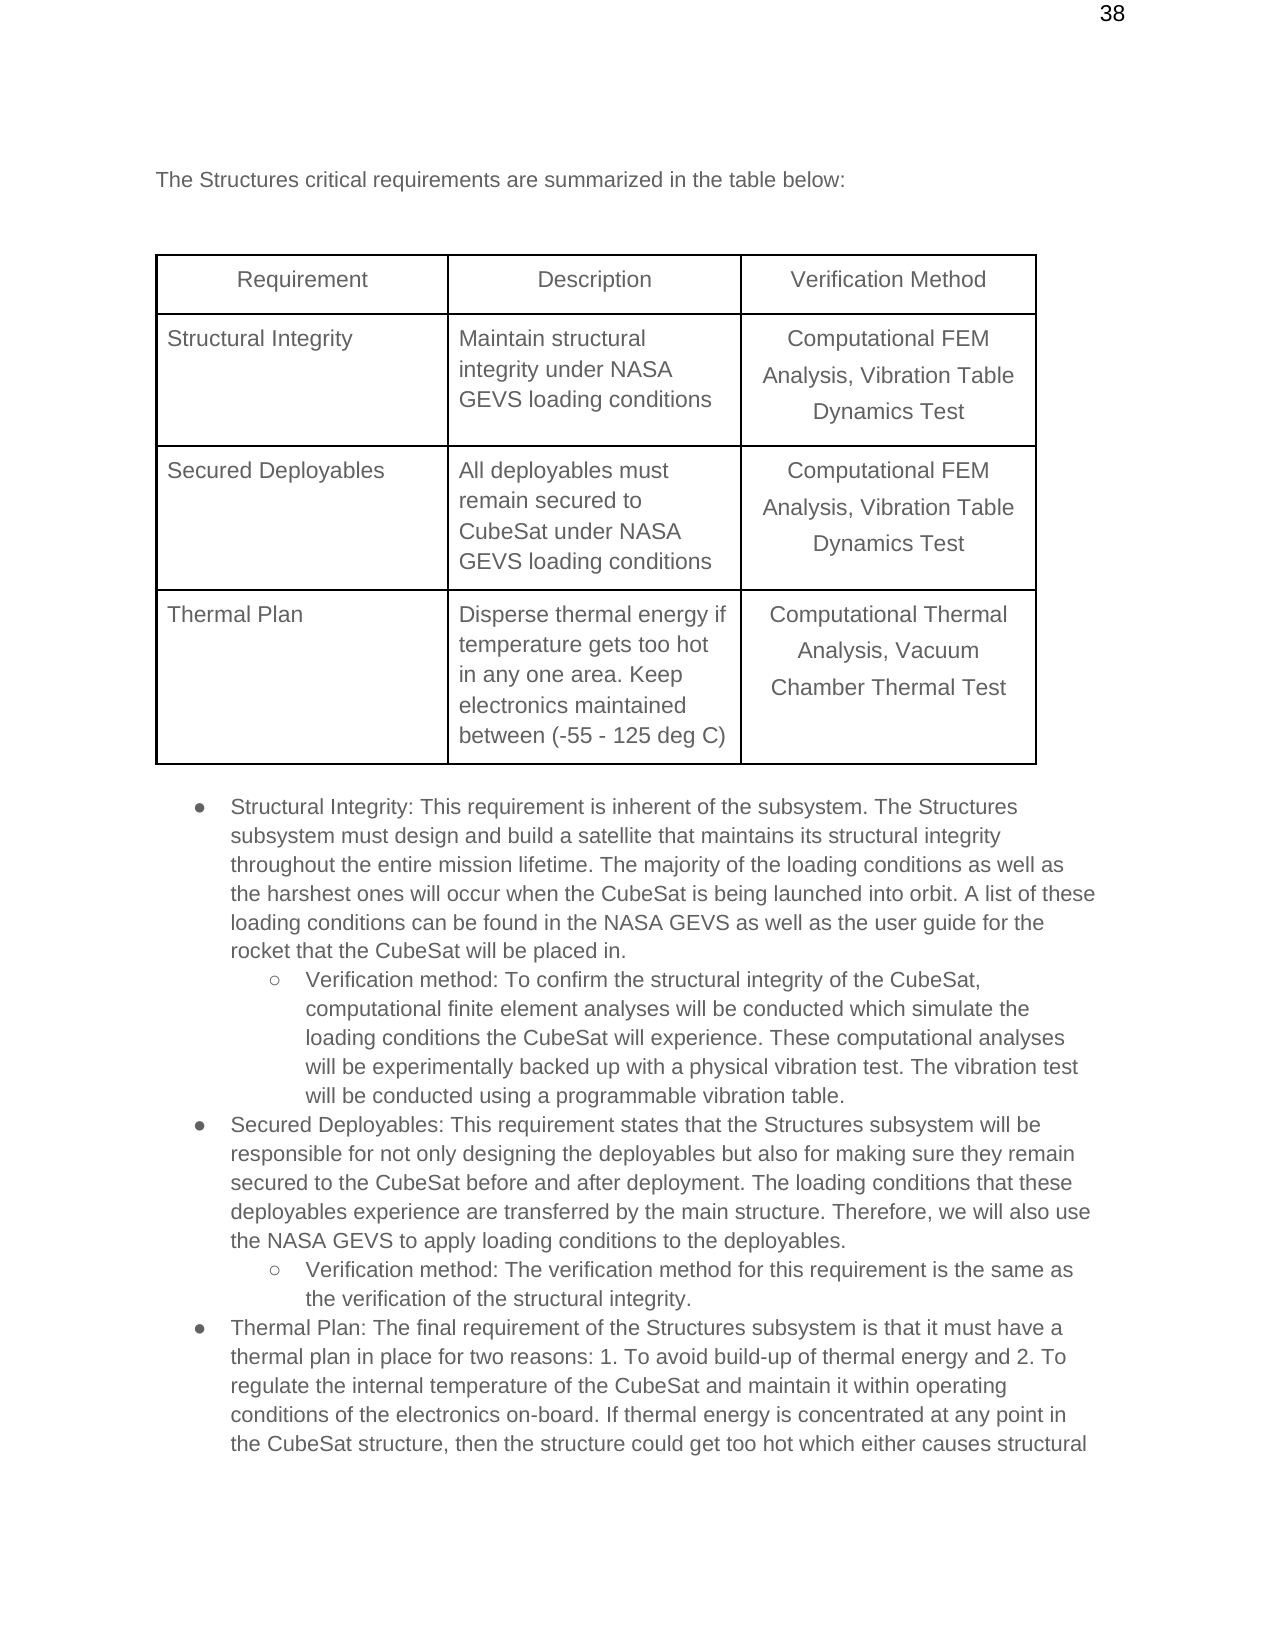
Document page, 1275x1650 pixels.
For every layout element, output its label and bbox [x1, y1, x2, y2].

table_header [139, 150, 1114, 1472]
